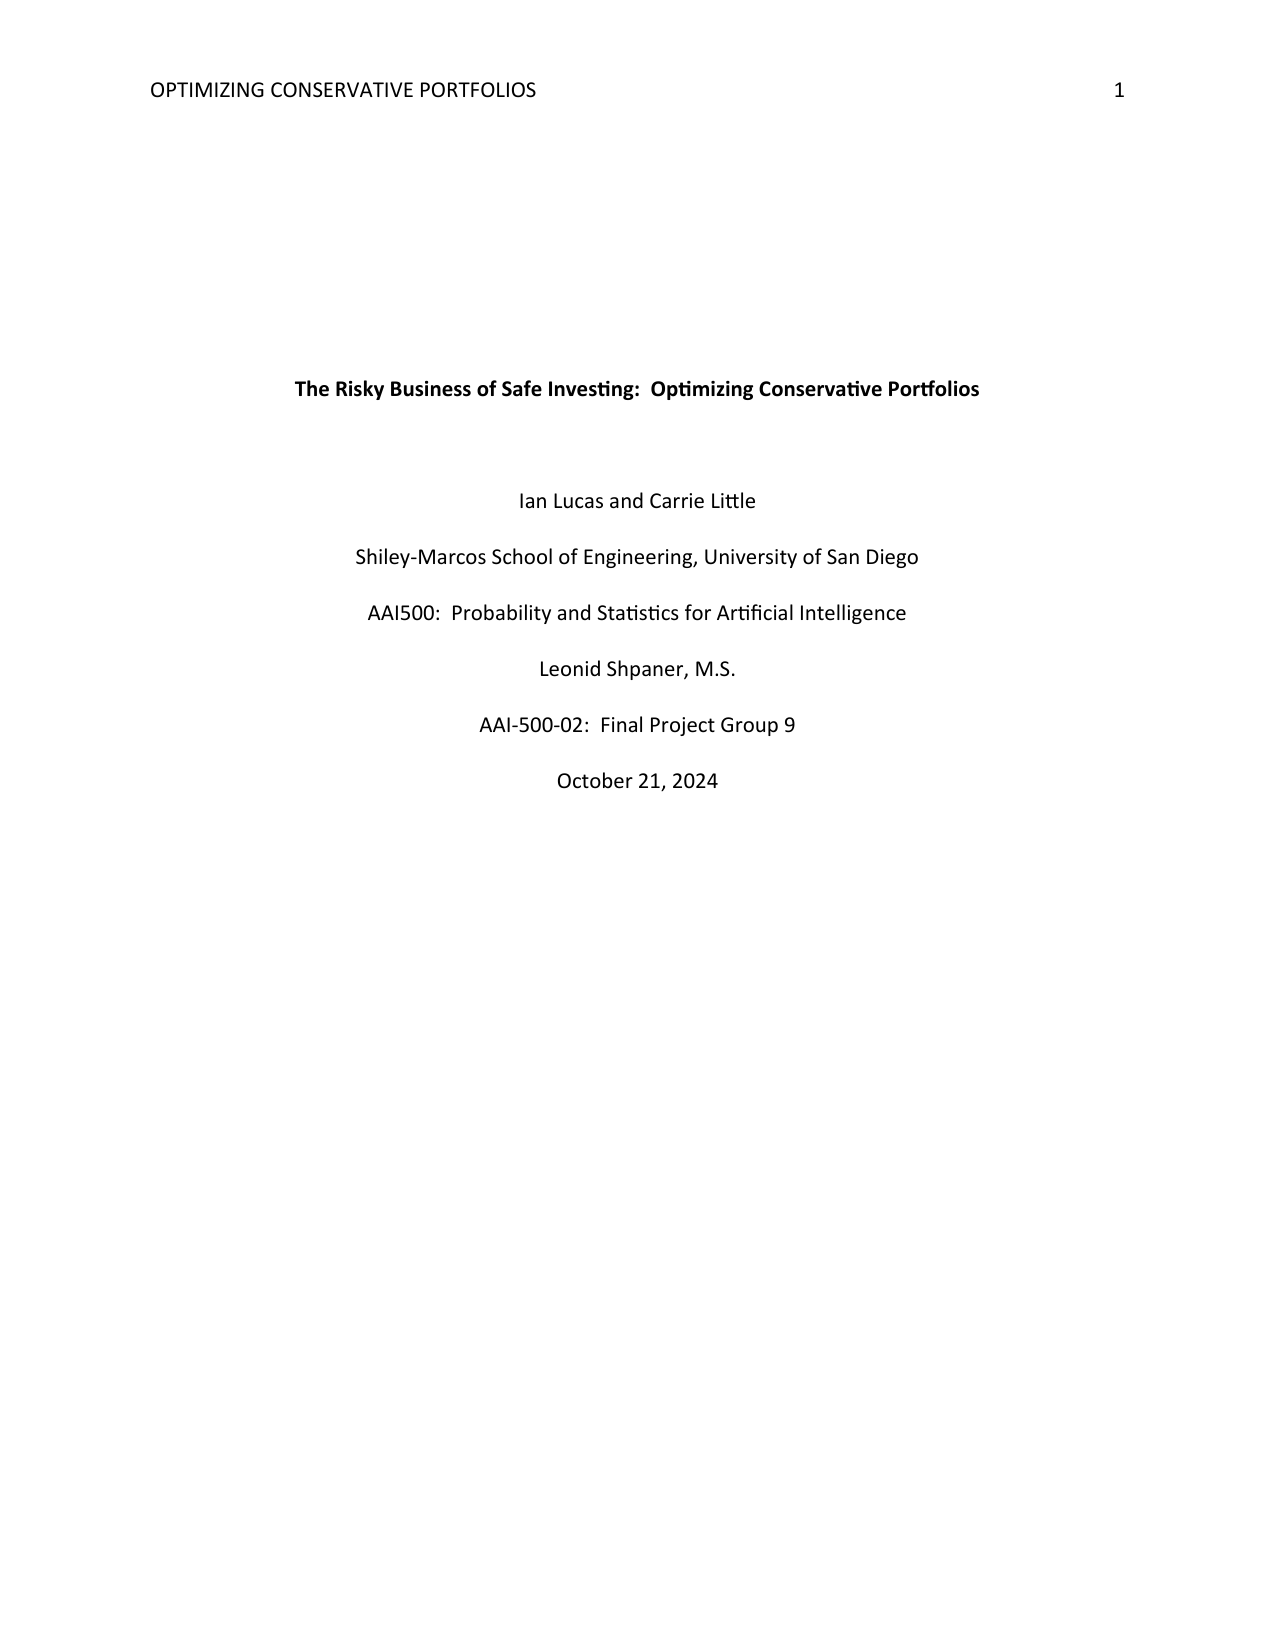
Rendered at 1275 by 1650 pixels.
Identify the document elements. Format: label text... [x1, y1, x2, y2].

text The Risky Business of Safe Investing: Optimizing Conservative Portfolios [150, 374, 1125, 402]
text Shiley-Marcos School of Engineering, University of San Diego [150, 542, 1125, 570]
text AAI-500-02: Final Project Group 9 [150, 710, 1125, 738]
text October 21, 2024 [150, 766, 1125, 794]
text AAI500: Probability and Statistics for Artificial Intelligence [150, 598, 1125, 626]
text Leonid Shpaner, M.S. [150, 654, 1125, 682]
text Ian Lucas and Carrie Little [150, 486, 1125, 514]
